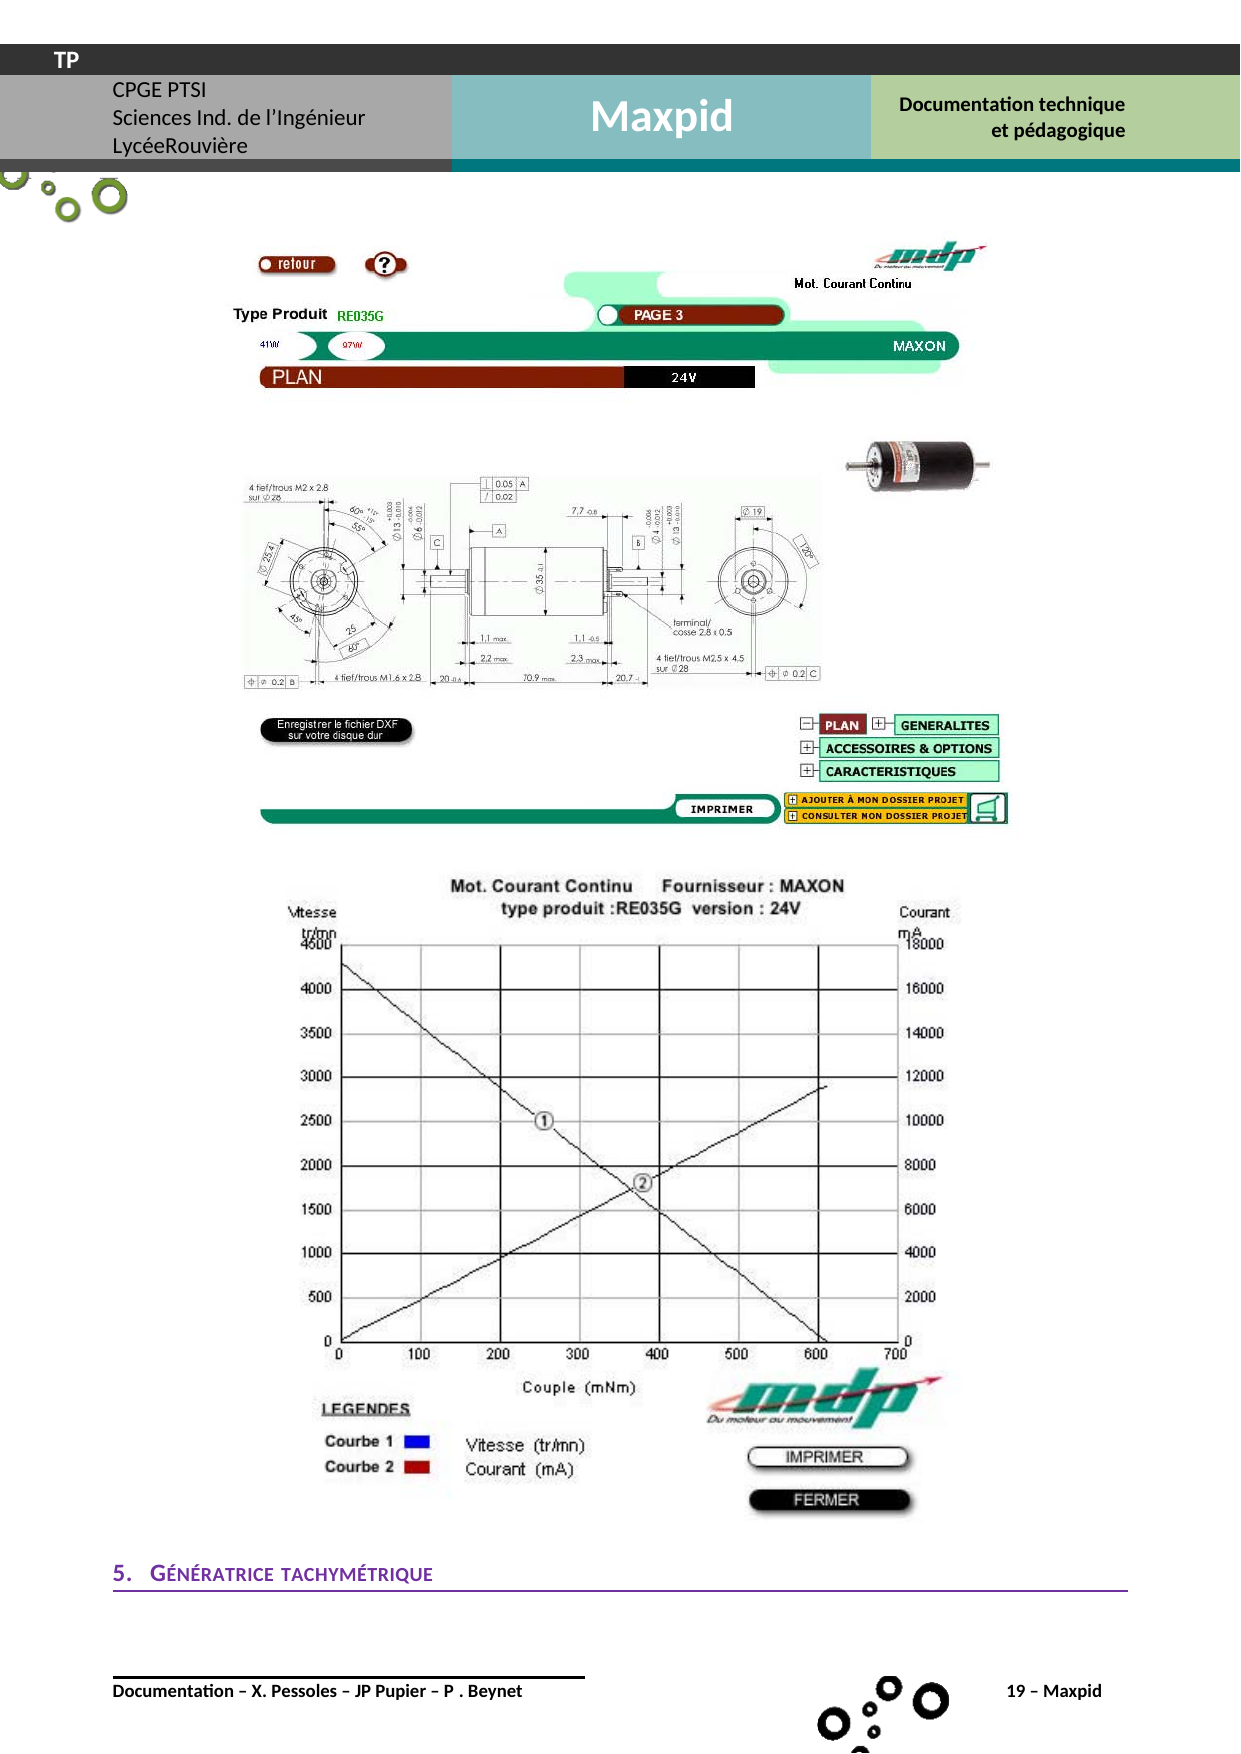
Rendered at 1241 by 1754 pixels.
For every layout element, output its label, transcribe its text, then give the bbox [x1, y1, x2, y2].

picture [0, 172, 128, 224]
picture [147, 199, 1093, 1533]
subtitle Génératrice tachymétrique [112, 1557, 1128, 1592]
picture [817, 1676, 950, 1753]
